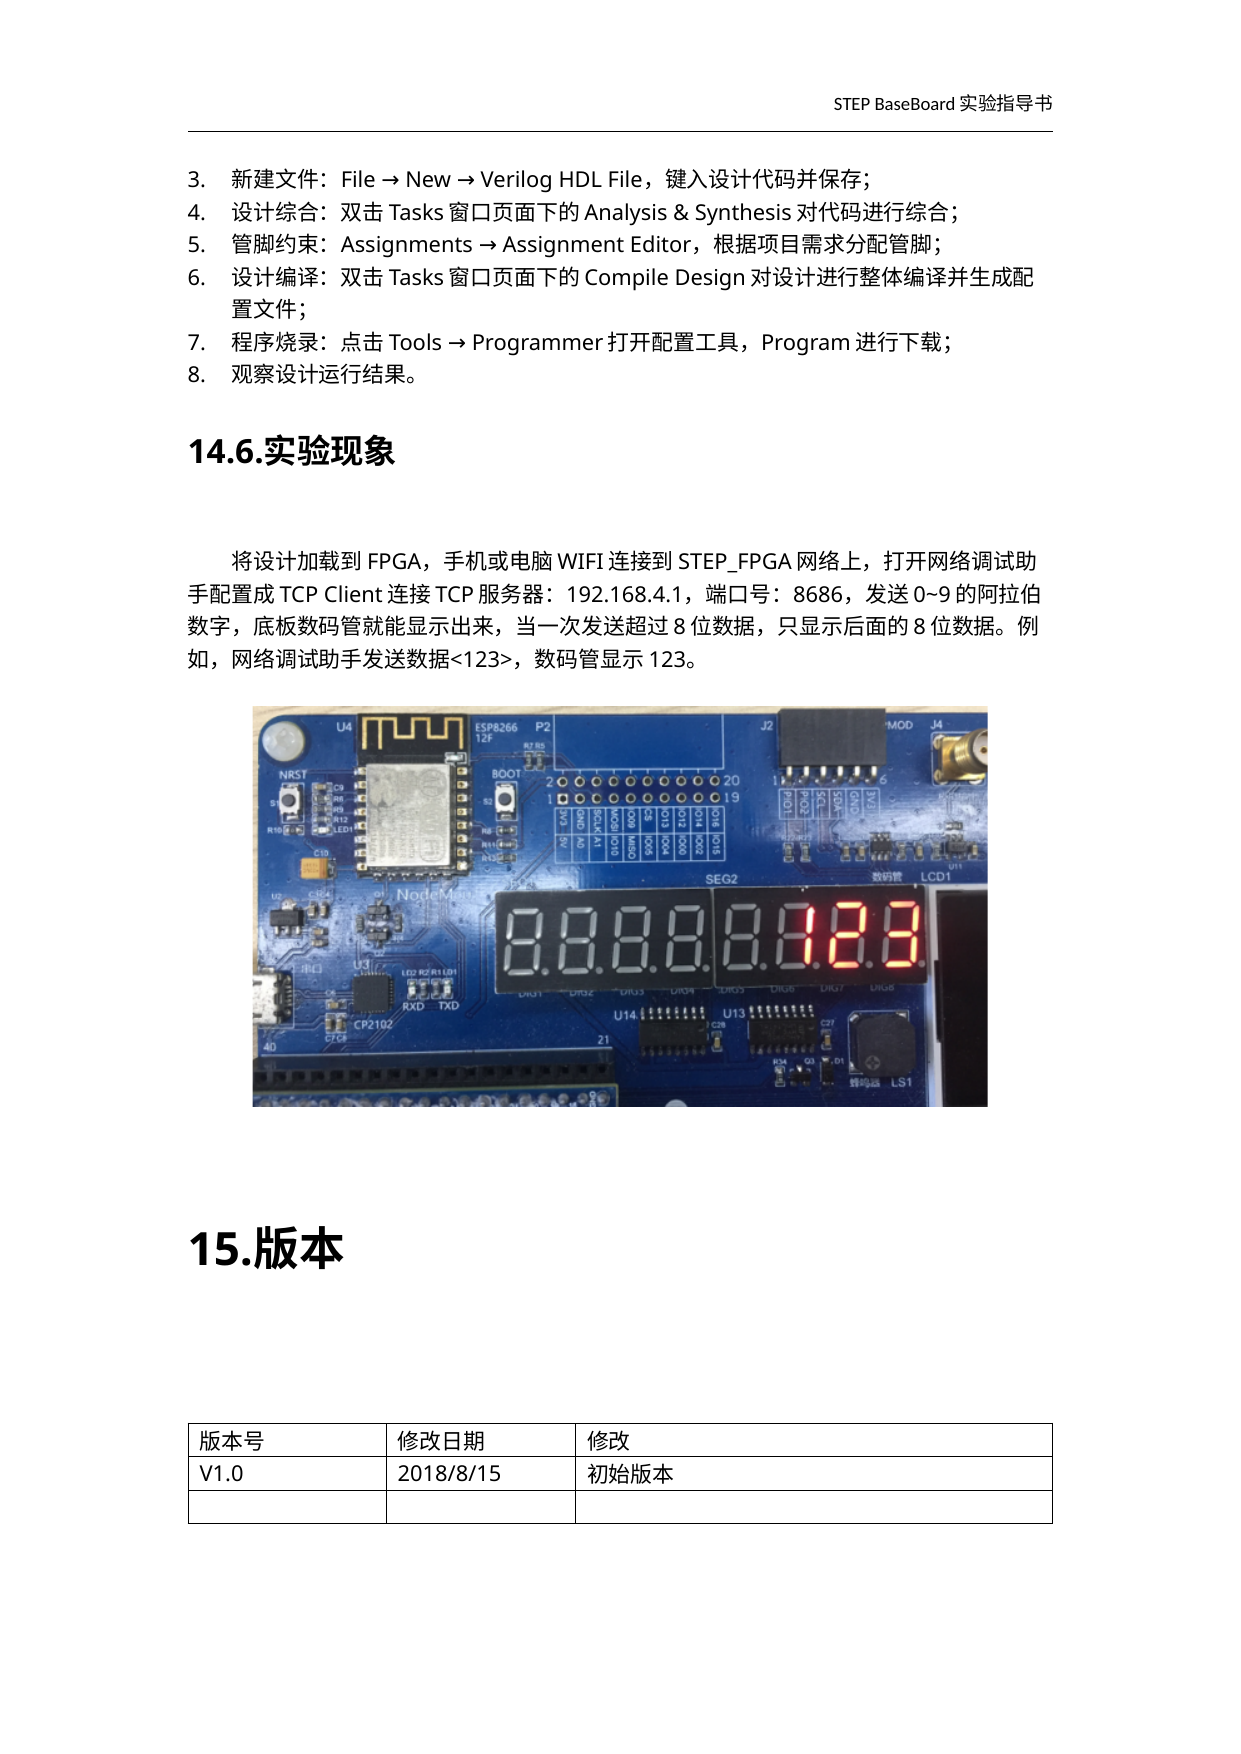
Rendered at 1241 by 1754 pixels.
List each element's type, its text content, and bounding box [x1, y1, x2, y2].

table_cell V1.0 [189, 1457, 386, 1489]
table_cell 初始版本 [576, 1457, 1052, 1489]
table_cell 2018/8/15 [387, 1457, 575, 1489]
table_cell [189, 1491, 386, 1523]
table_header 修改 [576, 1424, 1052, 1456]
table_header 版本号 [189, 1424, 386, 1456]
list 设计综合：双击Tasks窗口页面下的Analysis & Synthesis对代码进行综合； [187, 194, 1053, 227]
table_cell [387, 1491, 575, 1523]
list 设计编译：双击Tasks窗口页面下的Compile Design对设计进行整体编译并生成配置文件； [187, 259, 1053, 324]
list 程序烧录：点击Tools → Programmer打开配置工具，Program进行下载； [187, 324, 1053, 357]
table_cell [576, 1491, 1052, 1523]
list 观察设计运行结果。 [187, 357, 1053, 389]
list 新建文件：File → New → Verilog HDL File，键入设计代码并保存； [187, 162, 1053, 194]
text 将设计加载到FPGA，手机或电脑WIFI连接到STEP_FPGA网络上，打开网络调试助手配置成TCP Client连接TCP服务器：192.168.4.1，端口号：8686，发送0~9的阿拉伯数字，底板数码管就能显示出来，当一次发送超过8位数据，只显示后面的8位数据。例如，网络调试助手发送数据<123>，数码管显示123。 [187, 544, 1053, 674]
picture [252, 706, 988, 1107]
table_header 修改日期 [387, 1424, 575, 1456]
list 管脚约束：Assignments → Assignment Editor，根据项目需求分配管脚； [187, 227, 1053, 259]
subtitle 14.6.实验现象 [187, 417, 1053, 482]
subtitle 15.版本 [187, 1197, 1053, 1294]
